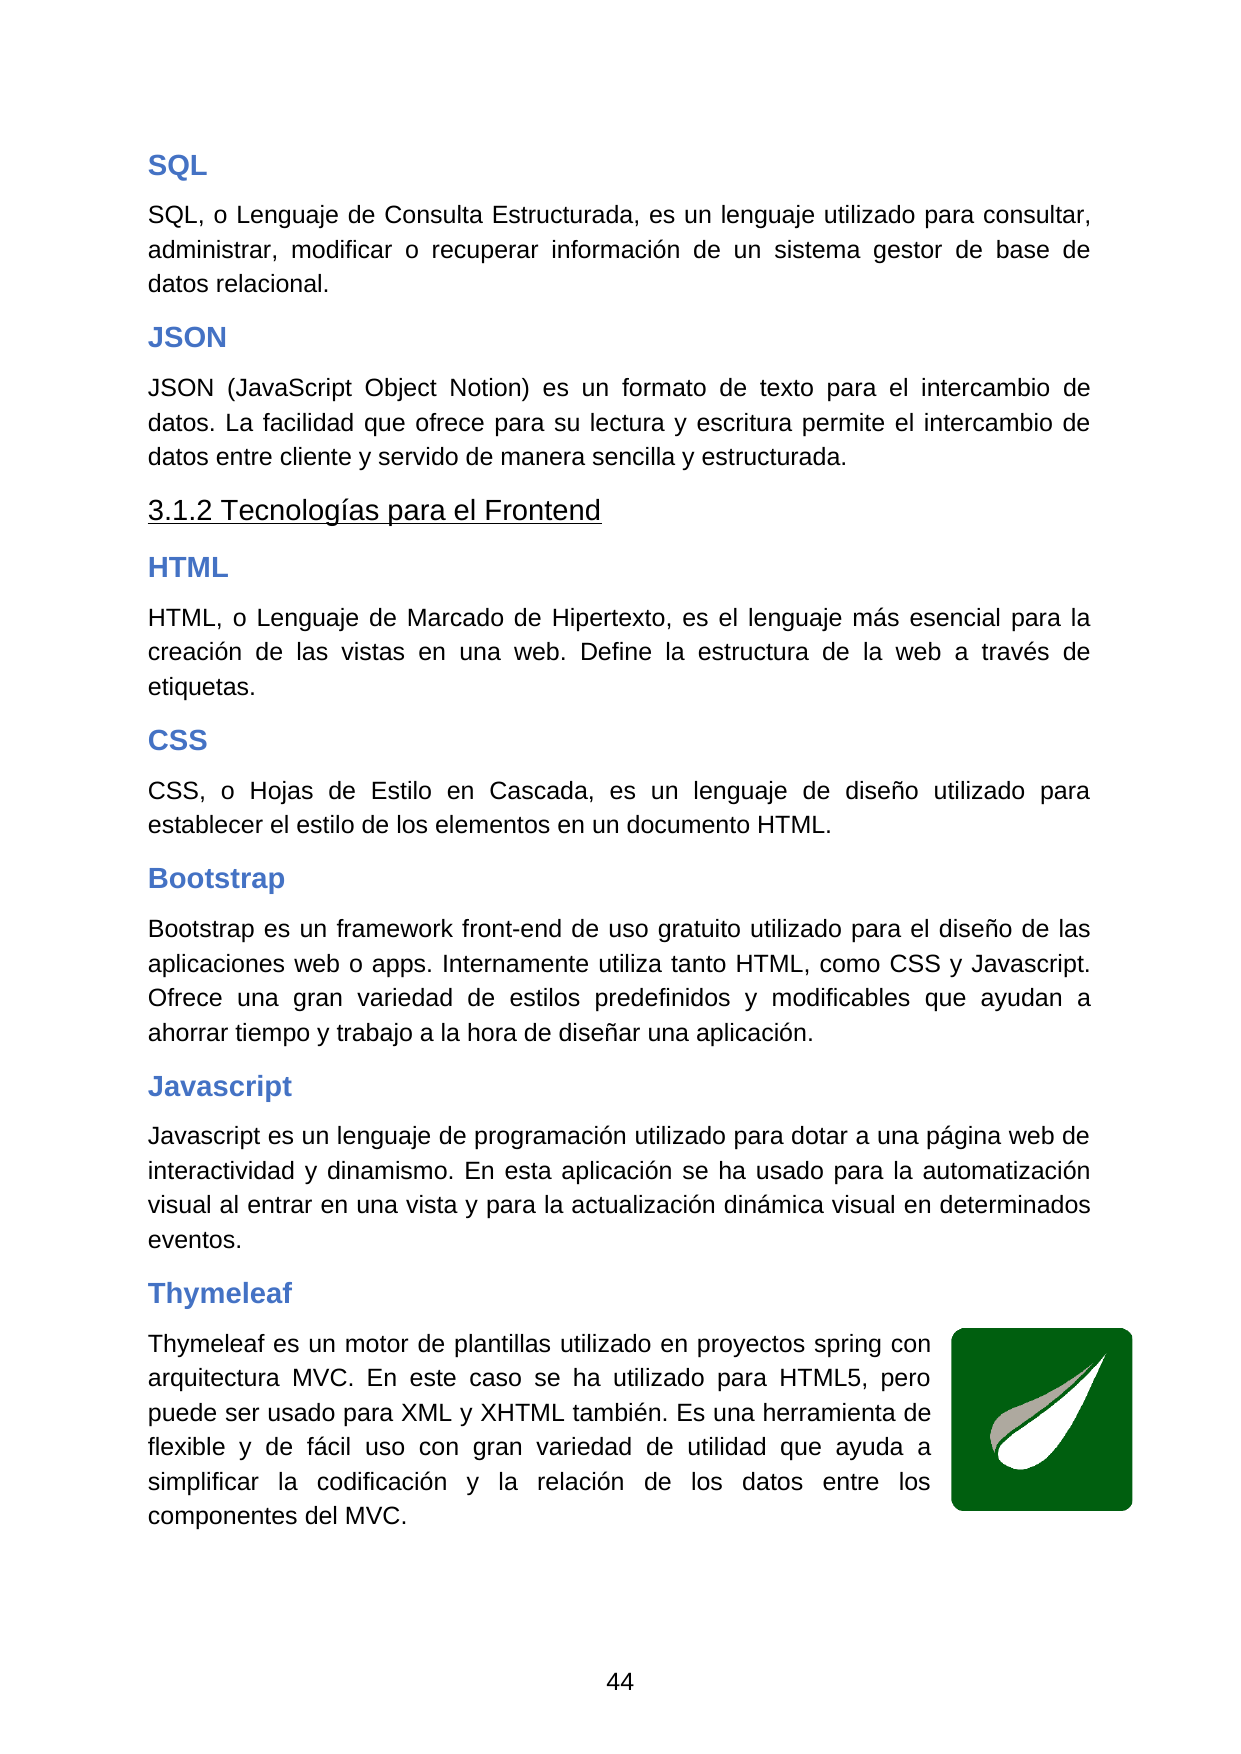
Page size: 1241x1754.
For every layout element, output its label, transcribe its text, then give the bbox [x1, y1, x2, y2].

text CSS, o Hojas de Estilo en Cascada, es un lenguaje de diseño utilizado para establecer el estilo de los elementos en un documento HTML. [148, 776, 1092, 839]
subtitle Javascript [148, 1069, 1092, 1102]
subtitle Bootstrap [148, 861, 1092, 895]
subtitle HTML [148, 550, 1092, 584]
subtitle SQL [148, 148, 1092, 181]
subtitle CSS [148, 723, 1092, 757]
text SQL, o Lenguaje de Consulta Estructurada, es un lenguaje utilizado para consultar, administrar, modificar o recuperar información de un sistema gestor de base de datos relacional. [148, 200, 1092, 298]
text JSON (JavaScript Object Notion) es un formato de texto para el intercambio de datos. La facilidad que ofrece para su lectura y escritura permite el intercambio de datos entre cliente y servido de manera sencilla y estructurada. [148, 373, 1092, 471]
text HTML, o Lenguaje de Marcado de Hipertexto, es el lenguaje más esencial para la creación de las vistas en una web. Define la estructura de la web a través de etiquetas. [148, 603, 1092, 701]
text Javascript es un lenguaje de programación utilizado para dotar a una página web de interactividad y dinamismo. En esta aplicación se ha usado para la automatización visual al entrar en una vista y para la actualización dinámica visual en determinados eventos. [148, 1121, 1092, 1253]
subtitle JSON [148, 321, 1092, 354]
subtitle Thymeleaf [148, 1276, 1092, 1309]
text Thymeleaf es un motor de plantillas utilizado en proyectos spring con arquitectura MVC. En este caso se ha utilizado para HTML5, pero puede ser usado para XML y XHTML también. Es una herramienta de flexible y de fácil uso con gran variedad de utilidad que ayuda a simplificar la codificación y la relación de los datos entre los componentes del MVC. [148, 1329, 1092, 1530]
subtitle 3.1.2 Tecnologías para el Frontend [148, 493, 1092, 527]
text Bootstrap es un framework front-end de uso gratuito utilizado para el diseño de las aplicaciones web o apps. Internamente utiliza tanto HTML, como CSS y Javascript. Ofrece una gran variedad de estilos predefinidos y modificables que ayudan a ahorrar tiempo y trabajo a la hora de diseñar una aplicación. [148, 914, 1092, 1046]
picture [951, 1328, 1133, 1511]
